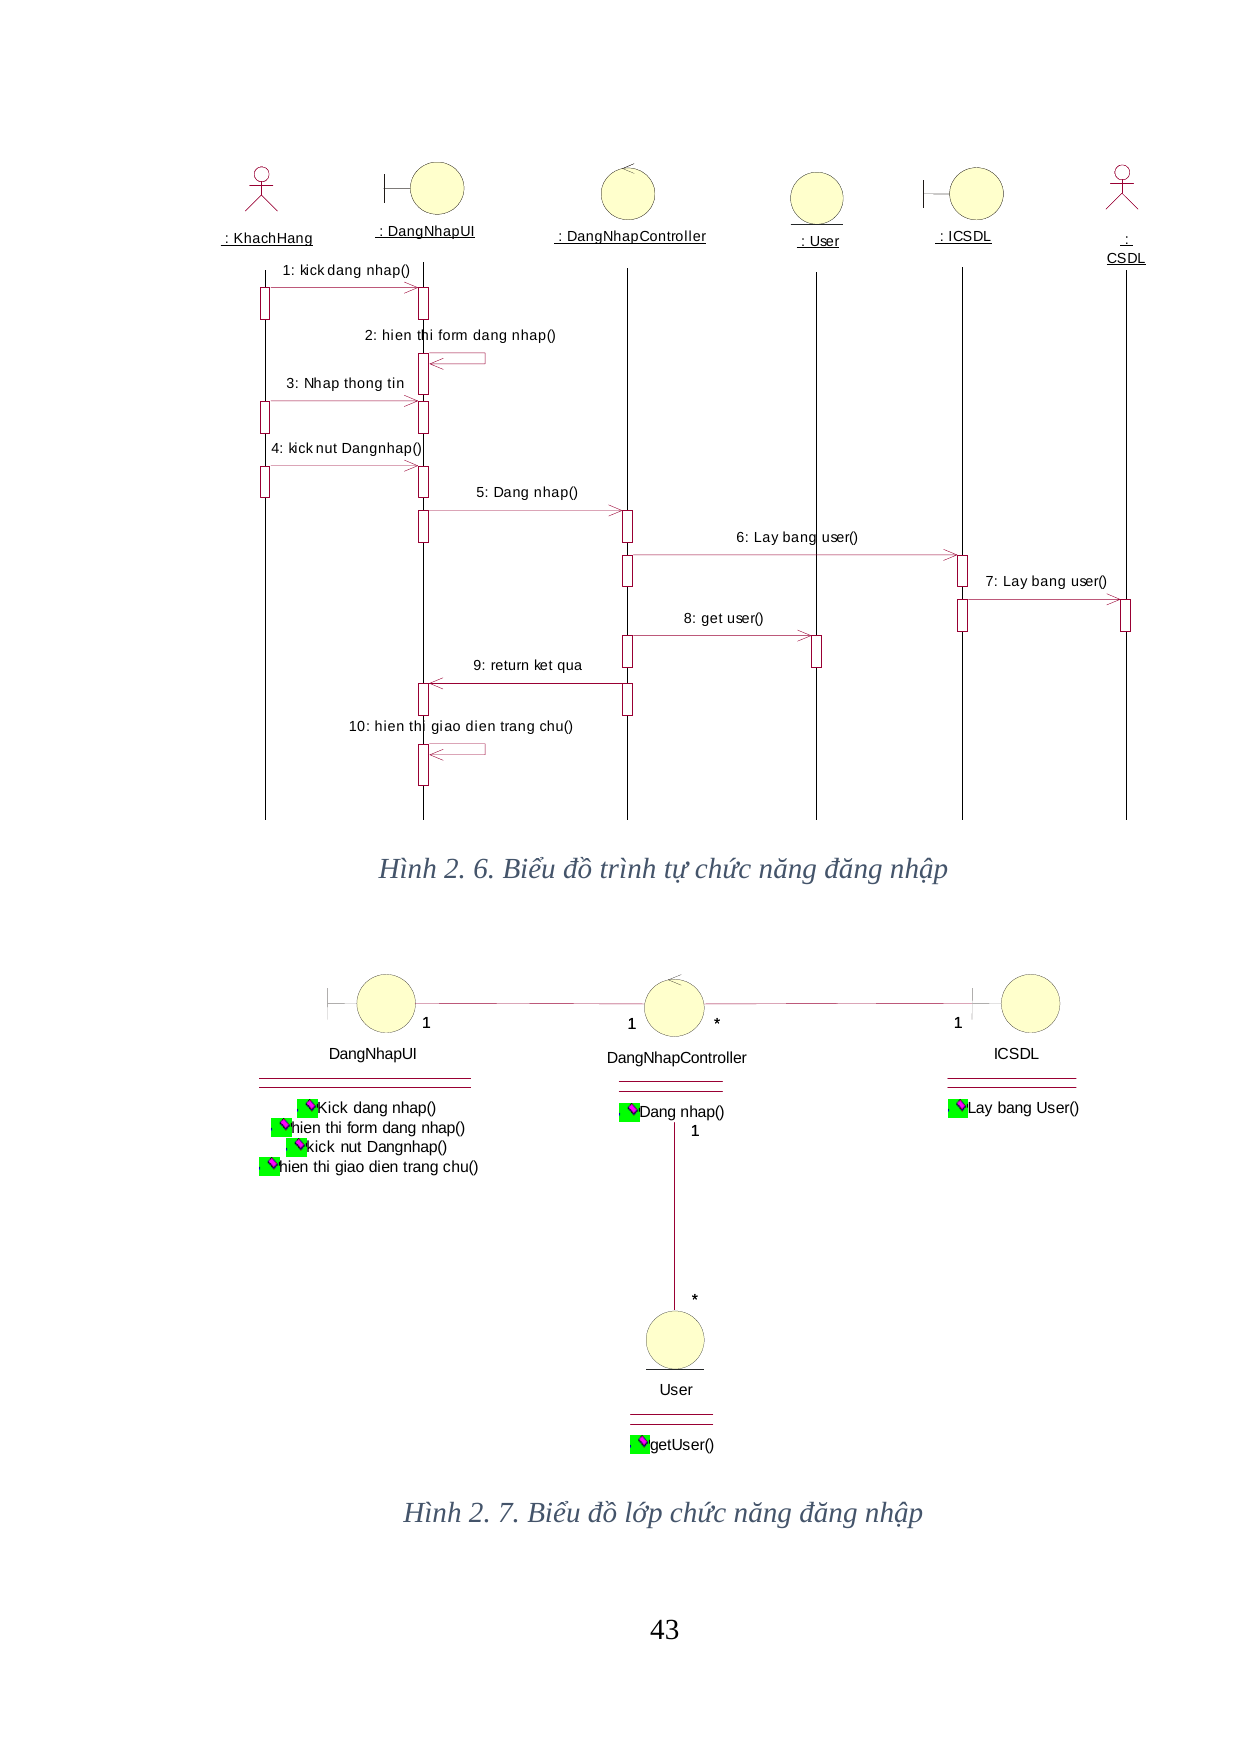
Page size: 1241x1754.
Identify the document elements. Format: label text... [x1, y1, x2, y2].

text Hình 2. 6. Biểu đồ trình tự chức năng đăng nhập [207, 851, 1122, 885]
text Hình 2. 7. Biểu đồ lớp chức năng đăng nhập [207, 1495, 1122, 1528]
